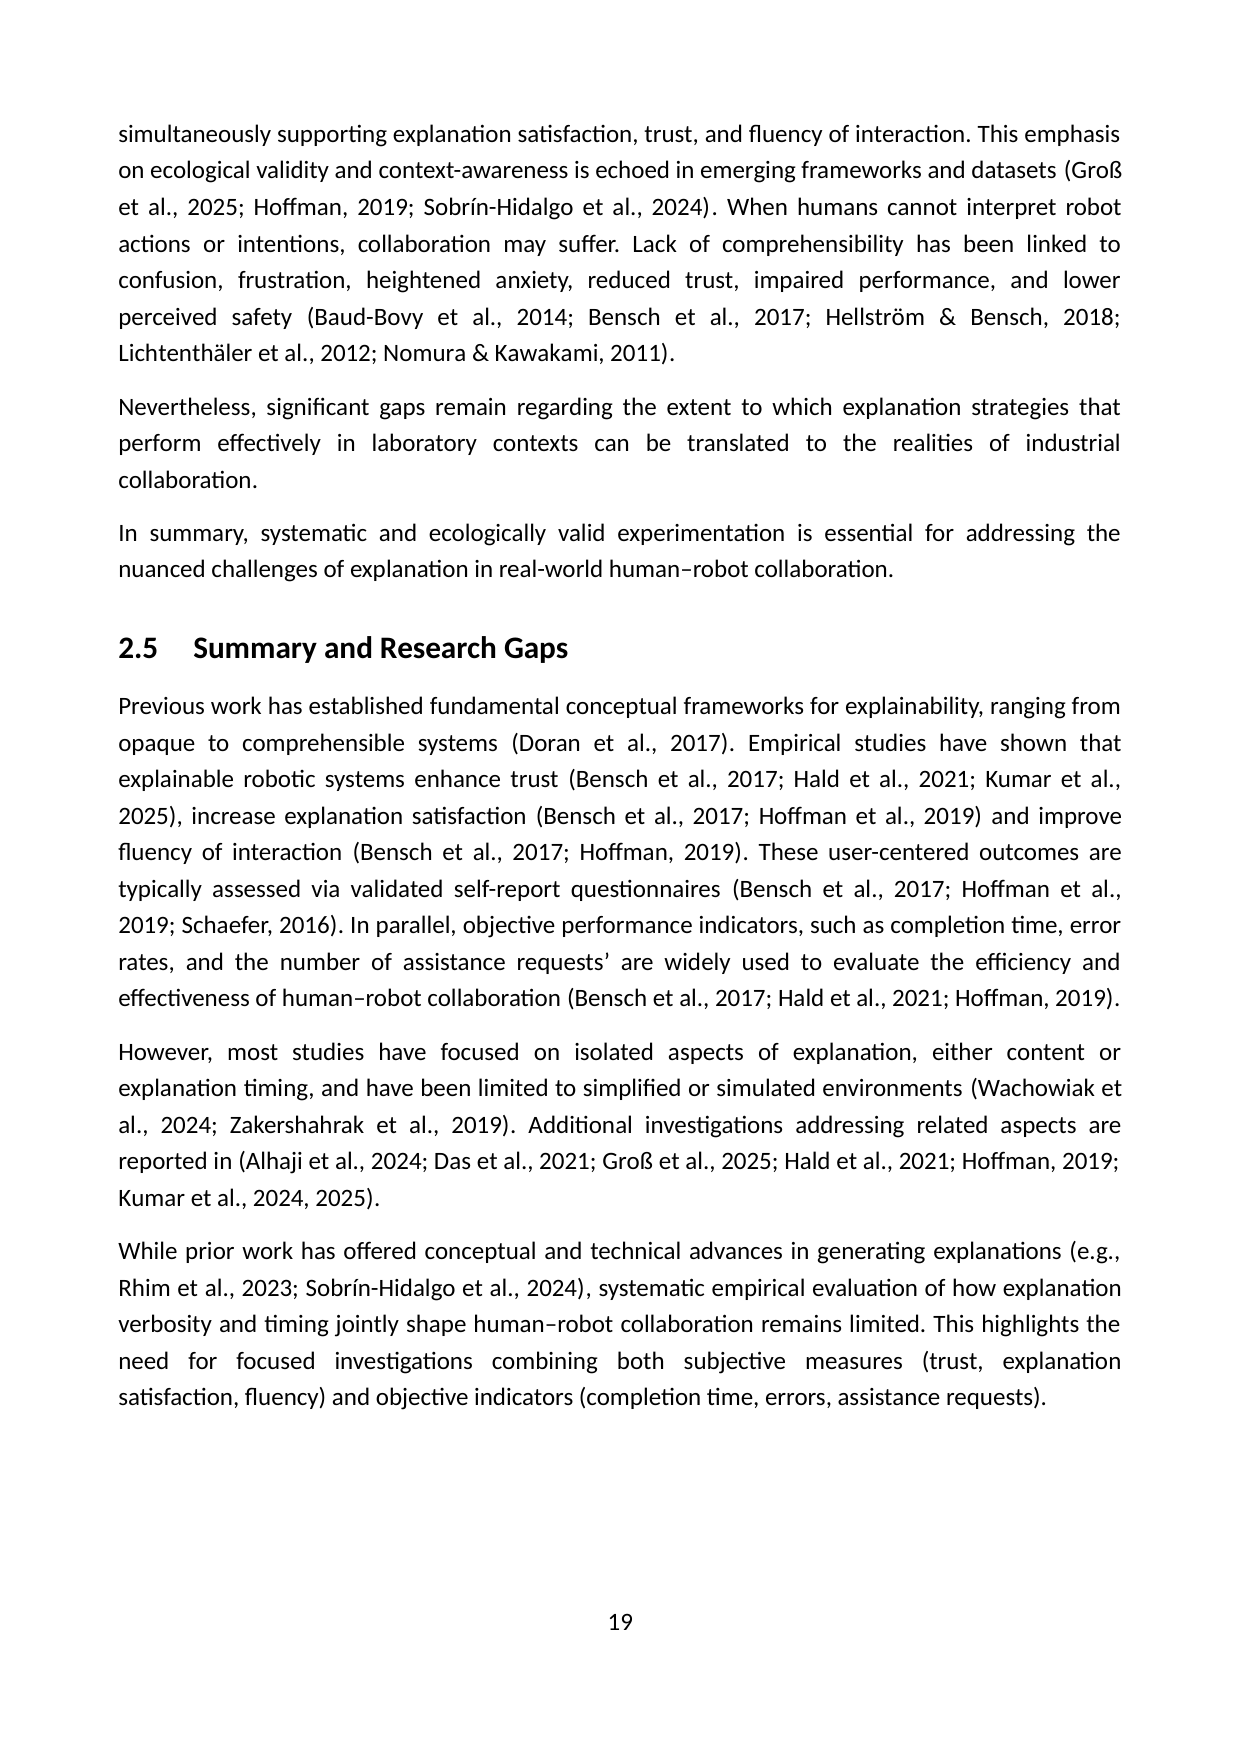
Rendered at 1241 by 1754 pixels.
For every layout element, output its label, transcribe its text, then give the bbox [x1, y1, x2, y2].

subtitle Summary and Research Gaps [118, 628, 1122, 666]
text In summary, systematic and ecologically valid experimentation is essential for addressing the nuanced challenges of explanation in real-world human–robot collaboration. [118, 517, 1122, 584]
text However, most studies have focused on isolated aspects of explanation, either content or explanation timing, and have been limited to simplified or simulated environments (Wachowiak et al., 2024; Zakershahrak et al., 2019). Additional investigations addressing related aspects are reported in (Alhaji et al., 2024; Das et al., 2021; Groß et al., 2025; Hald et al., 2021; Hoffman, 2019; Kumar et al., 2024, 2025). [118, 1036, 1122, 1213]
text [118, 118, 1122, 368]
text Previous work has established fundamental conceptual frameworks for explainability, ranging from opaque to comprehensible systems (Doran et al., 2017). Empirical studies have shown that explainable robotic systems enhance trust (Bensch et al., 2017; Hald et al., 2021; Kumar et al., 2025), increase explanation satisfaction (Bensch et al., 2017; Hoffman et al., 2019) and improve fluency of interaction (Bensch et al., 2017; Hoffman, 2019). These user-centered outcomes are typically assessed via validated self-report questionnaires (Bensch et al., 2017; Hoffman et al., 2019; Schaefer, 2016). In parallel, objective performance indicators, such as completion time, error rates, and the number of assistance requests’ are widely used to evaluate the efficiency and effectiveness of human–robot collaboration (Bensch et al., 2017; Hald et al., 2021; Hoffman, 2019). [118, 690, 1122, 1013]
text Nevertheless, significant gaps remain regarding the extent to which explanation strategies that perform effectively in laboratory contexts can be translated to the realities of industrial collaboration. [118, 391, 1122, 494]
text While prior work has offered conceptual and technical advances in generating explanations (e.g., Rhim et al., 2023; Sobrín-Hidalgo et al., 2024), systematic empirical evaluation of how explanation verbosity and timing jointly shape human–robot collaboration remains limited. This highlights the need for focused investigations combining both subjective measures (trust, explanation satisfaction, fluency) and objective indicators (completion time, errors, assistance requests). [118, 1235, 1122, 1412]
